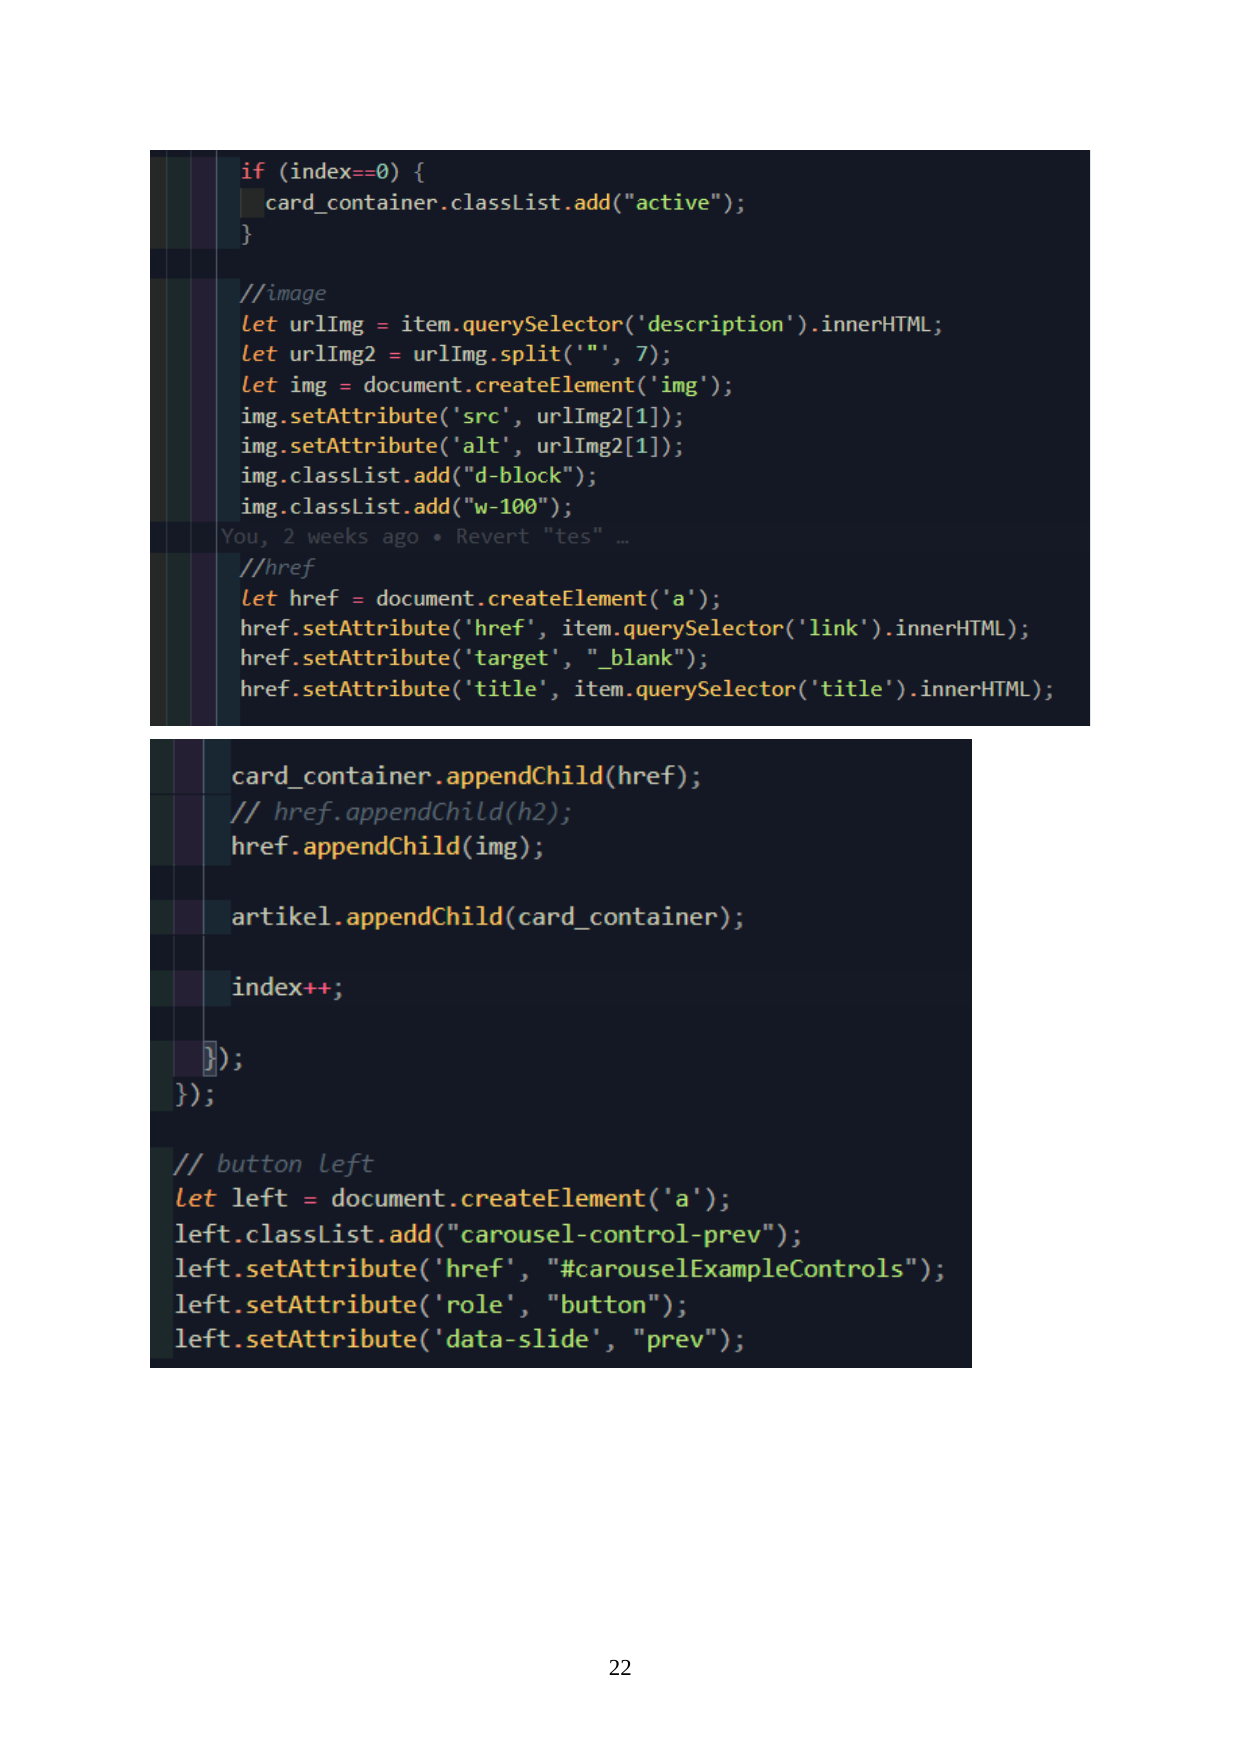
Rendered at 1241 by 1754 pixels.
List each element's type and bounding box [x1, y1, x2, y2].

picture [150, 150, 1091, 726]
picture [150, 739, 972, 1368]
